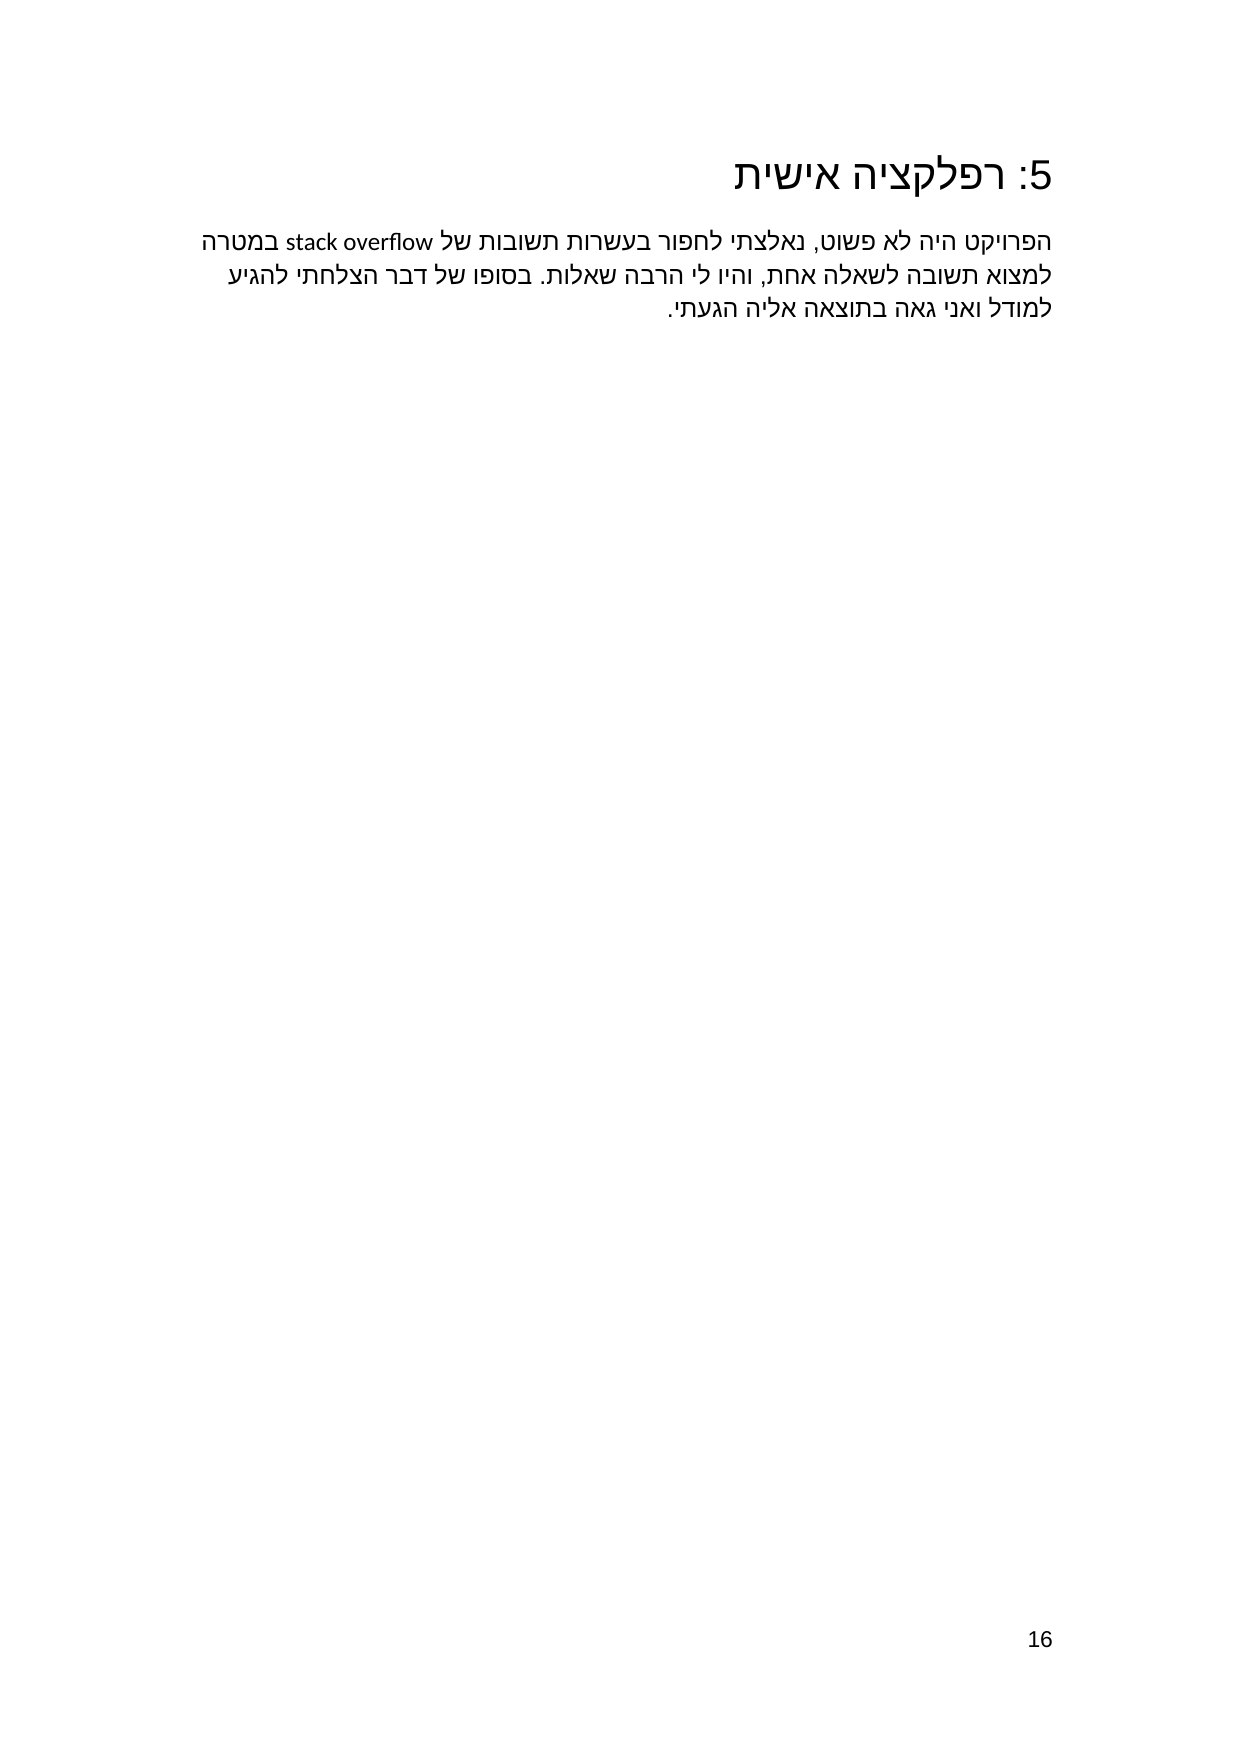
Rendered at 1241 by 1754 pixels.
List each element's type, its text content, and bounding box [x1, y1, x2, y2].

text הפרויקט היה לא פשוט, נאלצתי לחפור בעשרות תשובות של stack overflow במטרה למצוא תשובה לשאלה אחת, והיו לי הרבה שאלות. בסופו של דבר הצלחתי להגיע למודל ואני גאה בתוצאה אליה הגעתי. [187, 226, 1053, 322]
text 5: רפלקציה אישית [187, 150, 1053, 198]
